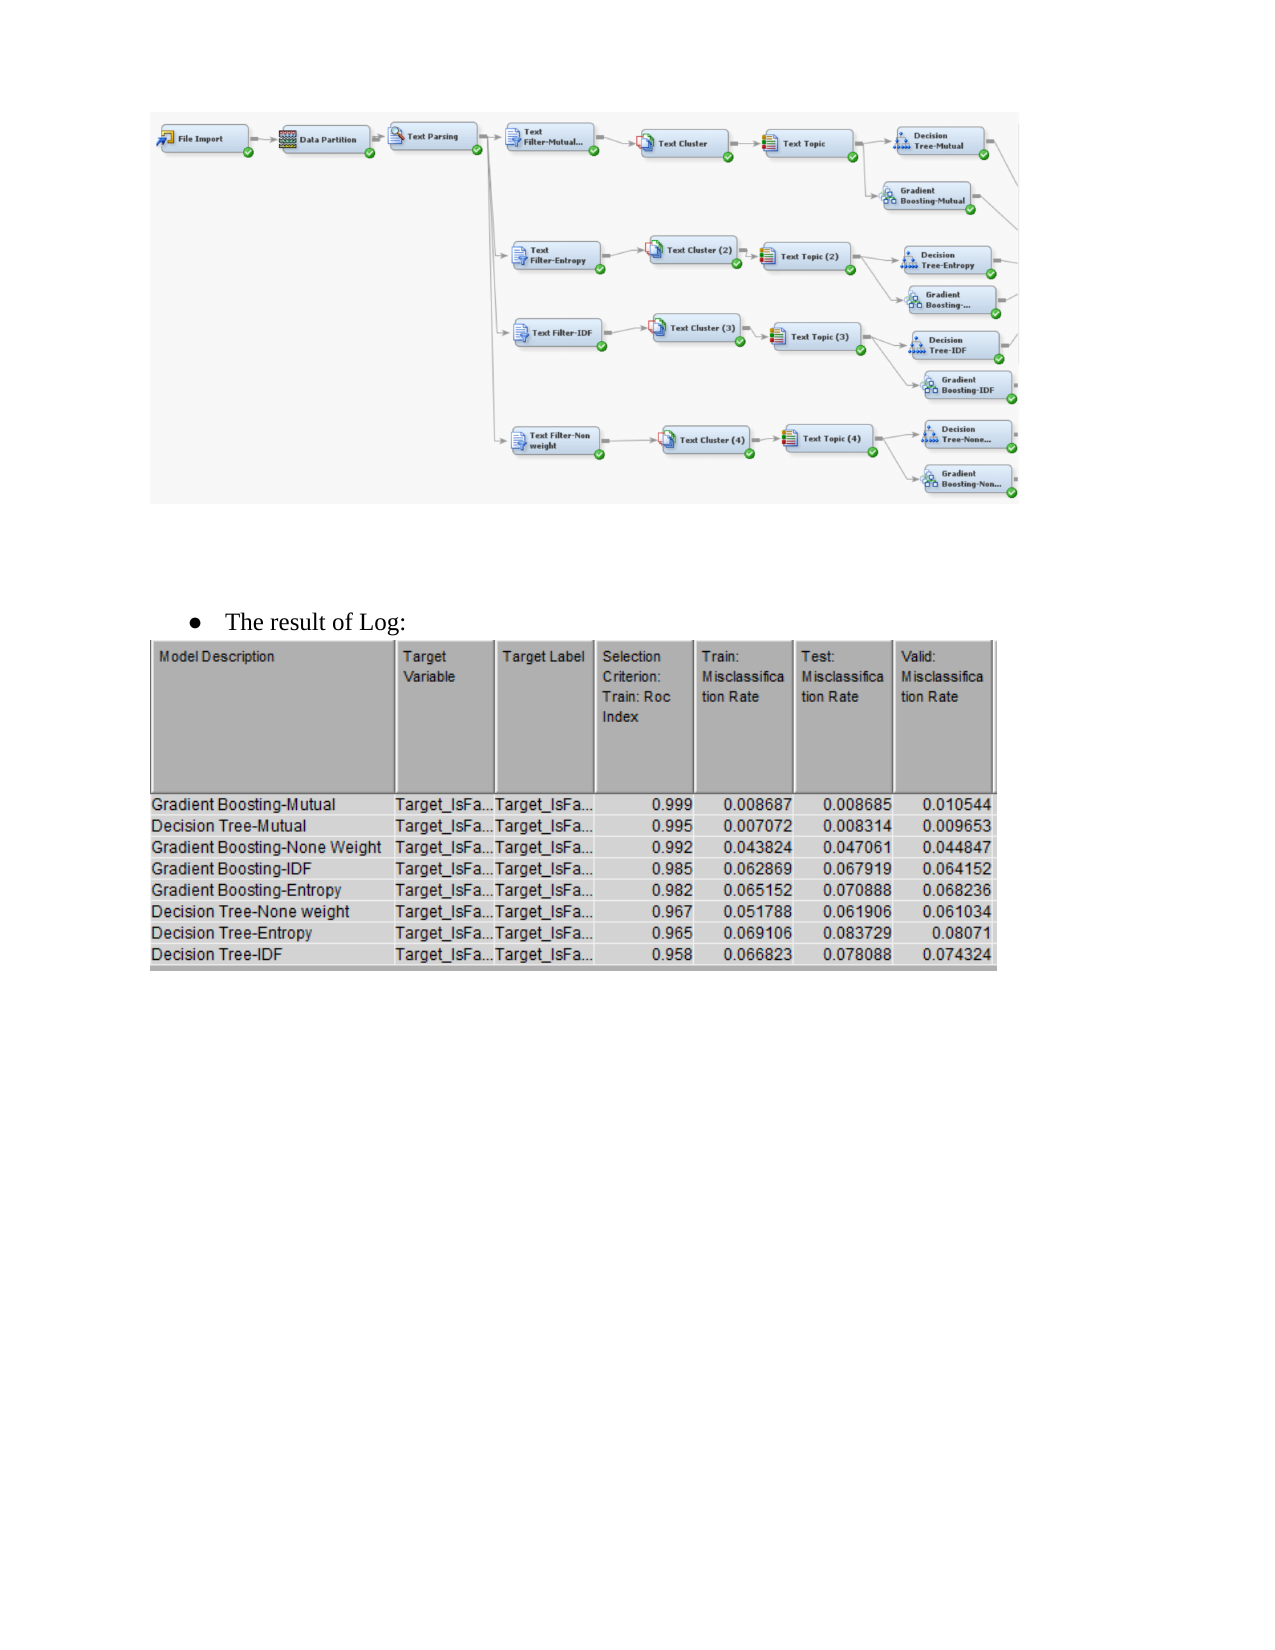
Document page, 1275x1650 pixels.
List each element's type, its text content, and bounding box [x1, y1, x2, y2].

picture [150, 112, 1020, 504]
picture [150, 640, 997, 971]
list The result of Log: [187, 607, 1125, 636]
